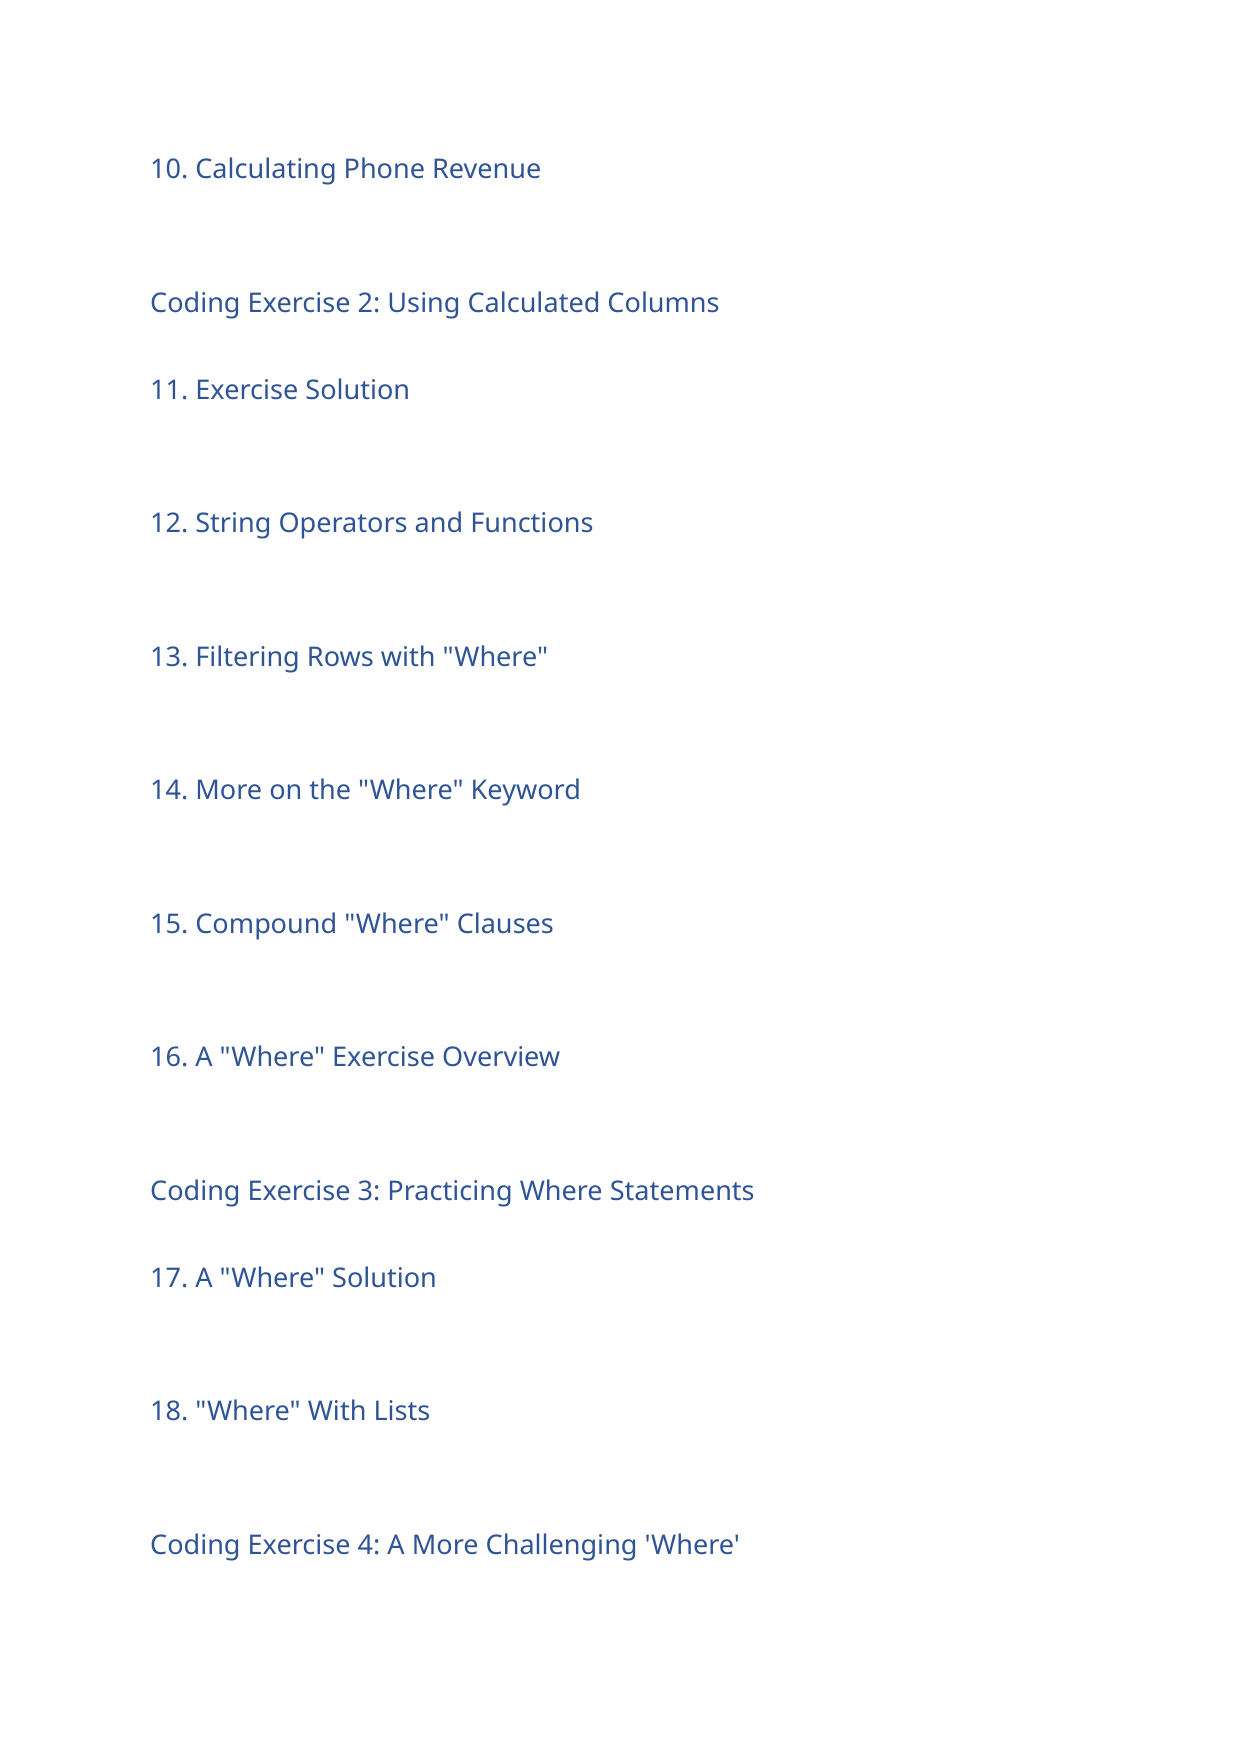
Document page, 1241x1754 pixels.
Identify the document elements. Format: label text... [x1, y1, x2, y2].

subtitle 14. More on the "Where" Keyword [150, 771, 1090, 808]
subtitle 13. Filtering Rows with "Where" [150, 637, 1090, 674]
subtitle 15. Compound "Where" Clauses [150, 904, 1090, 941]
subtitle 11. Exercise Solution [150, 370, 1090, 407]
subtitle Coding Exercise 4: A More Challenging 'Where' [150, 1525, 1090, 1562]
subtitle 17. A "Where" Solution [150, 1258, 1090, 1295]
subtitle Coding Exercise 2: Using Calculated Columns [150, 283, 1090, 320]
subtitle 12. String Operators and Functions [150, 504, 1090, 541]
subtitle 16. A "Where" Exercise Overview [150, 1038, 1090, 1075]
subtitle Coding Exercise 3: Practicing Where Statements [150, 1171, 1090, 1208]
subtitle 18. "Where" With Lists [150, 1392, 1090, 1428]
subtitle 10. Calculating Phone Revenue [150, 150, 1090, 187]
